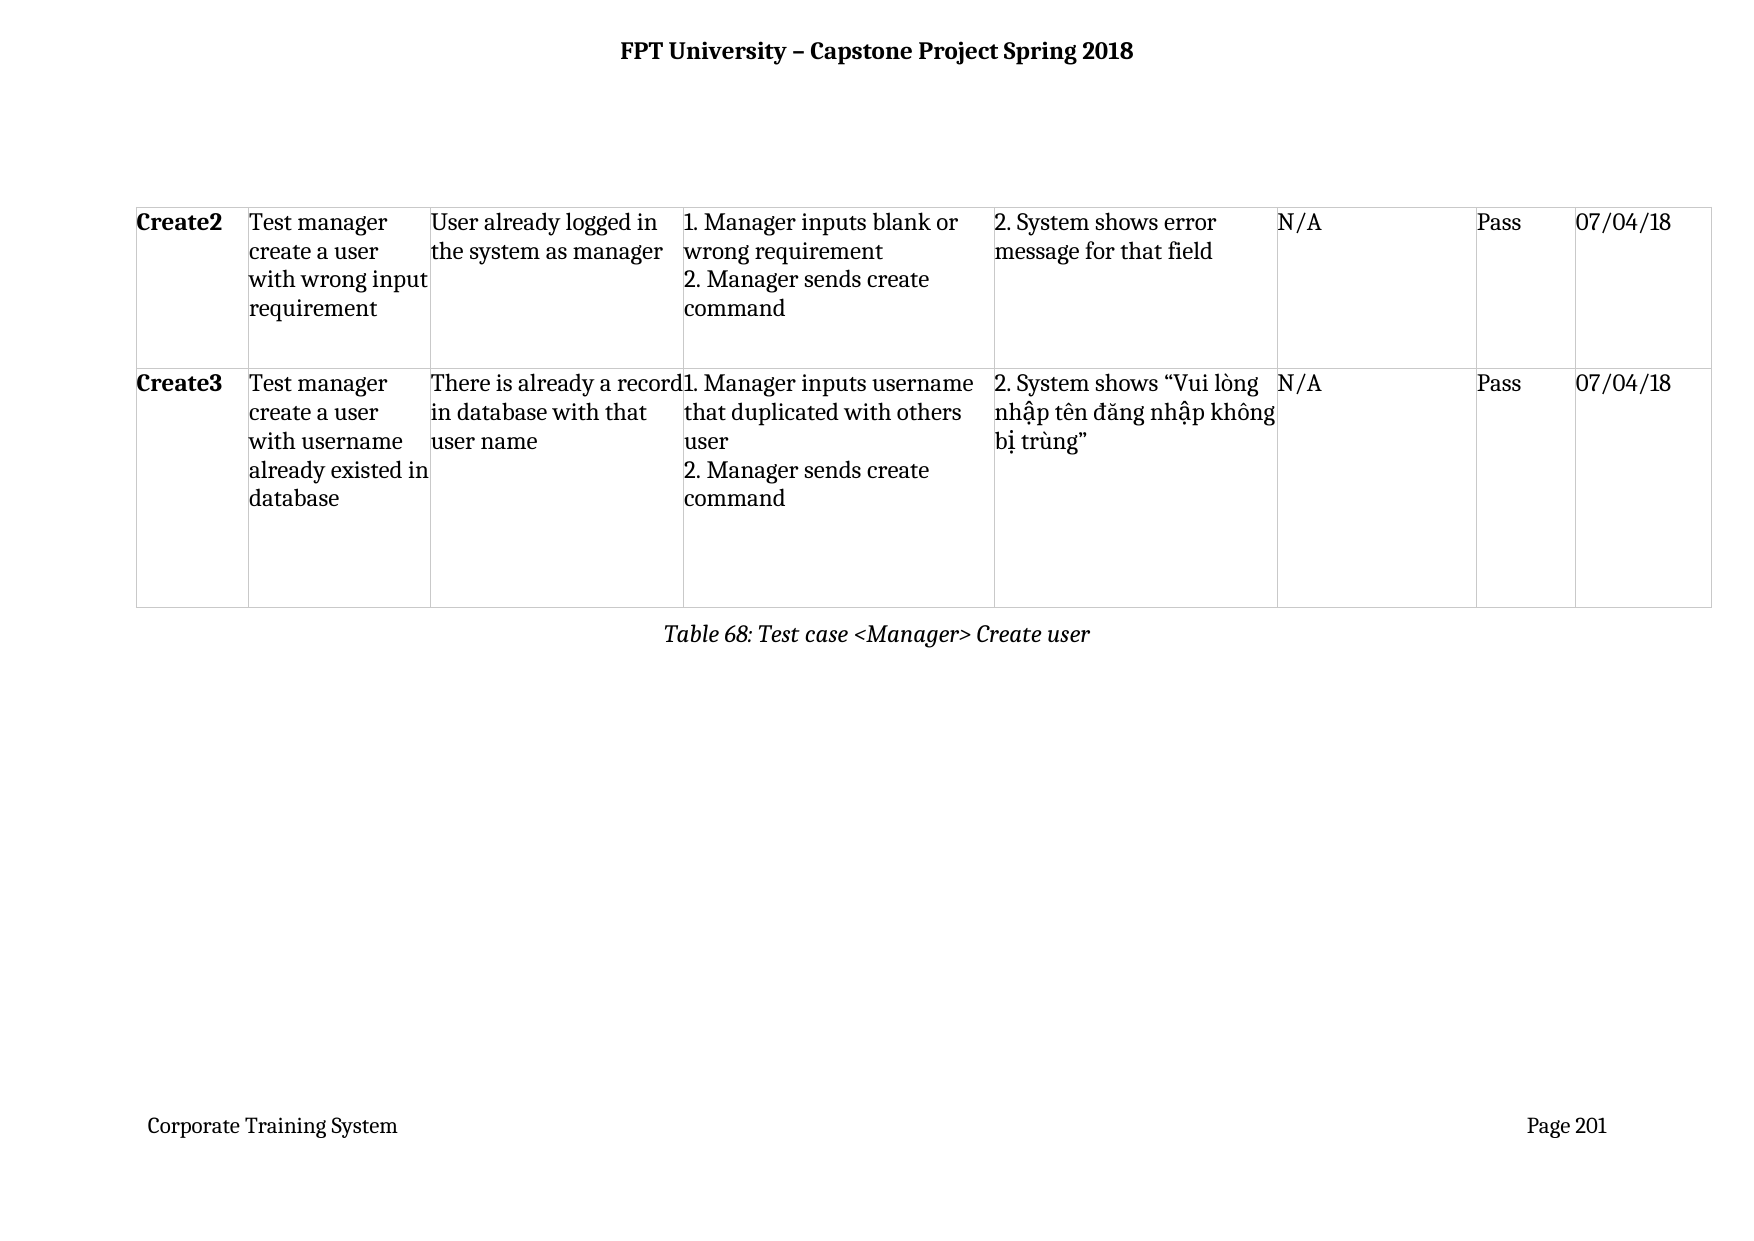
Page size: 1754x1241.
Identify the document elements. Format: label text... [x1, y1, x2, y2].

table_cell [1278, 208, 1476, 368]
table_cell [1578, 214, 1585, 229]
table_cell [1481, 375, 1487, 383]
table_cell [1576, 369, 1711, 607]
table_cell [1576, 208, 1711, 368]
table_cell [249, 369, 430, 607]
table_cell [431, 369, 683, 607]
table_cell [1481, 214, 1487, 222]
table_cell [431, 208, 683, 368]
list Table 68: Test case <Manager> Create user [148, 620, 1606, 649]
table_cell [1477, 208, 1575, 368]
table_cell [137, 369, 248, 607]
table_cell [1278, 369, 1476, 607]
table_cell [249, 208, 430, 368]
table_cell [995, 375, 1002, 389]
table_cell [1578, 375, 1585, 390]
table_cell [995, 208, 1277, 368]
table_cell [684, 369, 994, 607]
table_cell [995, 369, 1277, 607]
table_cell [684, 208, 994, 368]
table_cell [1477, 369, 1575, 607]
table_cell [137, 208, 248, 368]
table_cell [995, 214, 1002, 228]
